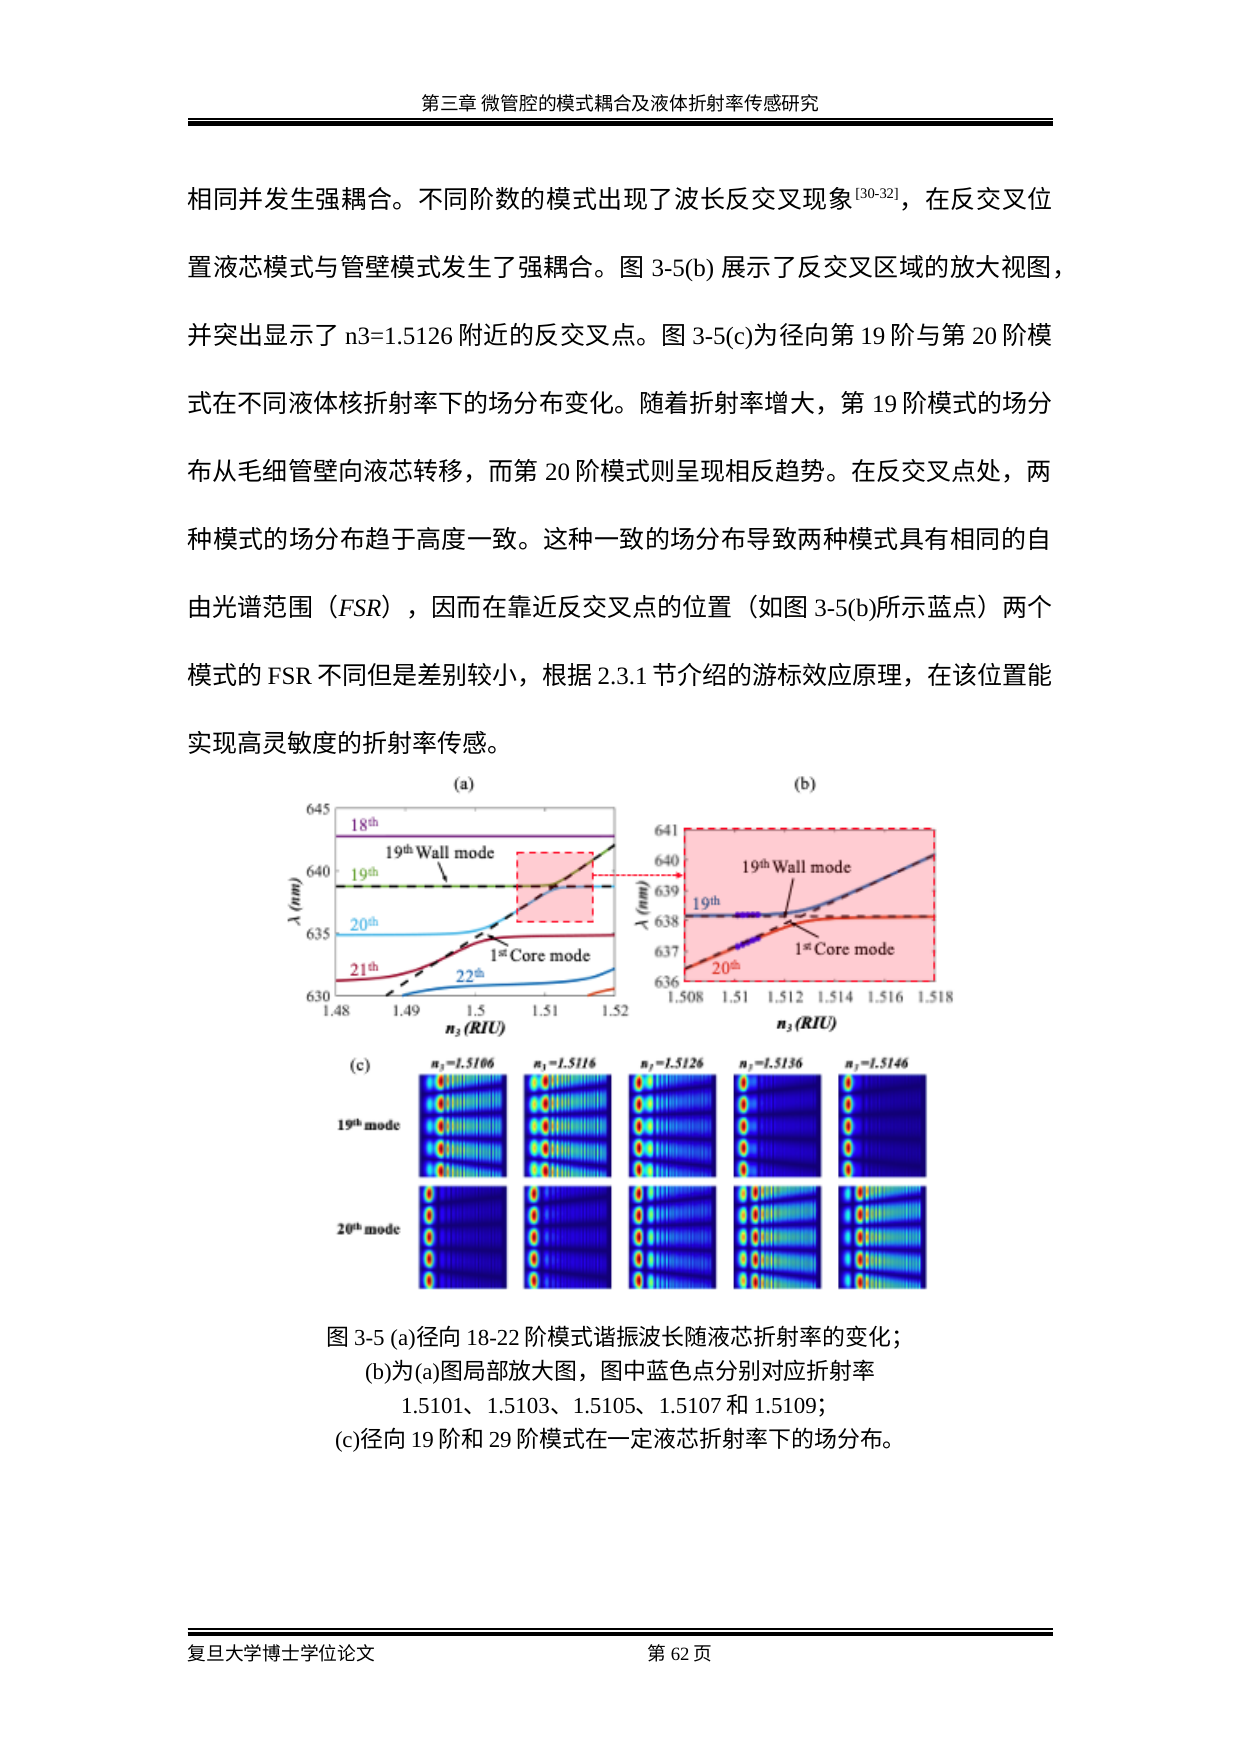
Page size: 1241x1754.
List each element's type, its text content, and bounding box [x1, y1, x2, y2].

text 1.5101、1.5103、1.5105、1.5107和1.5109； [187, 1386, 1053, 1420]
text (b)为(a)图局部放大图，图中蓝色点分别对应折射率 [187, 1352, 1053, 1386]
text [187, 164, 1053, 775]
picture [280, 775, 961, 1299]
text (c)径向19阶和29阶模式在一定液芯折射率下的场分布。 [187, 1420, 1053, 1454]
text 图3-5 (a)径向18-22阶模式谐振波长随液芯折射率的变化； [187, 1318, 1053, 1352]
